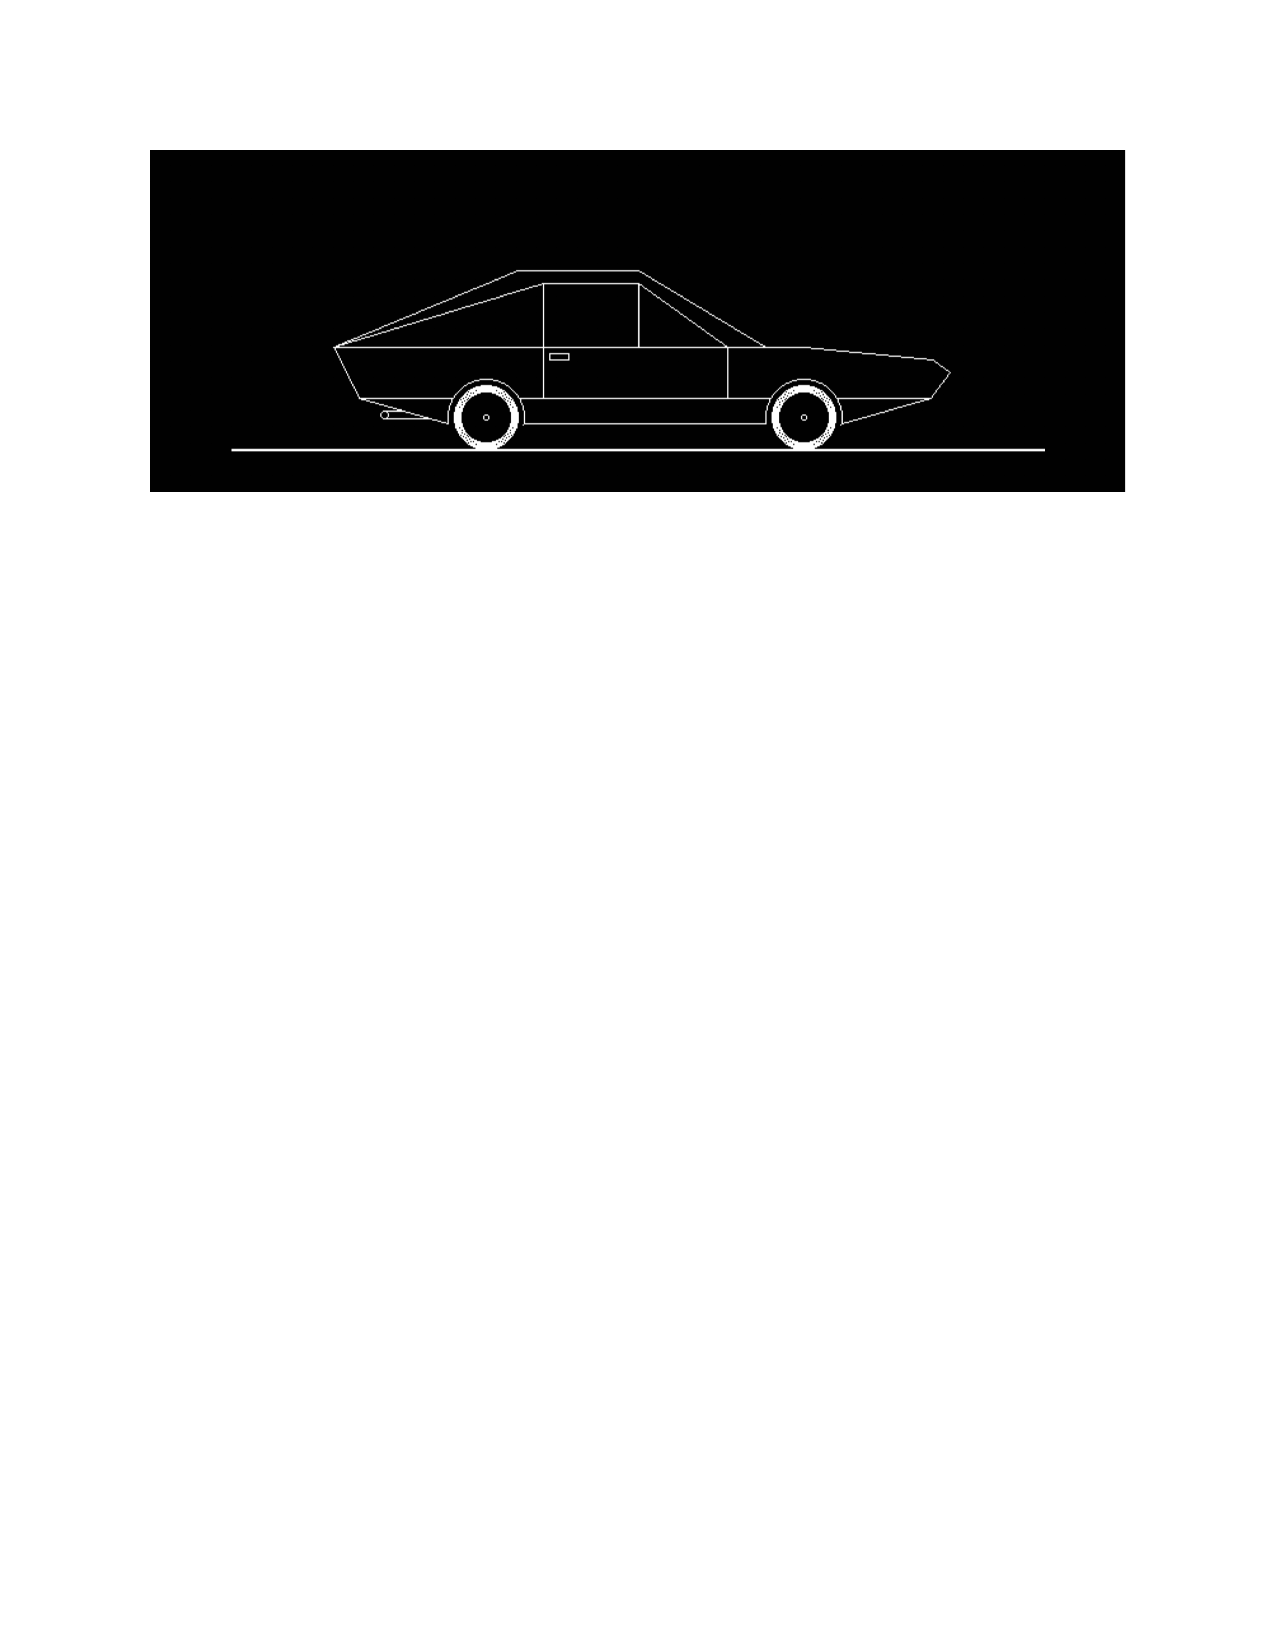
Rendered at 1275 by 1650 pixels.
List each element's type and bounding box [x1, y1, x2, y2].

picture [150, 150, 1125, 492]
